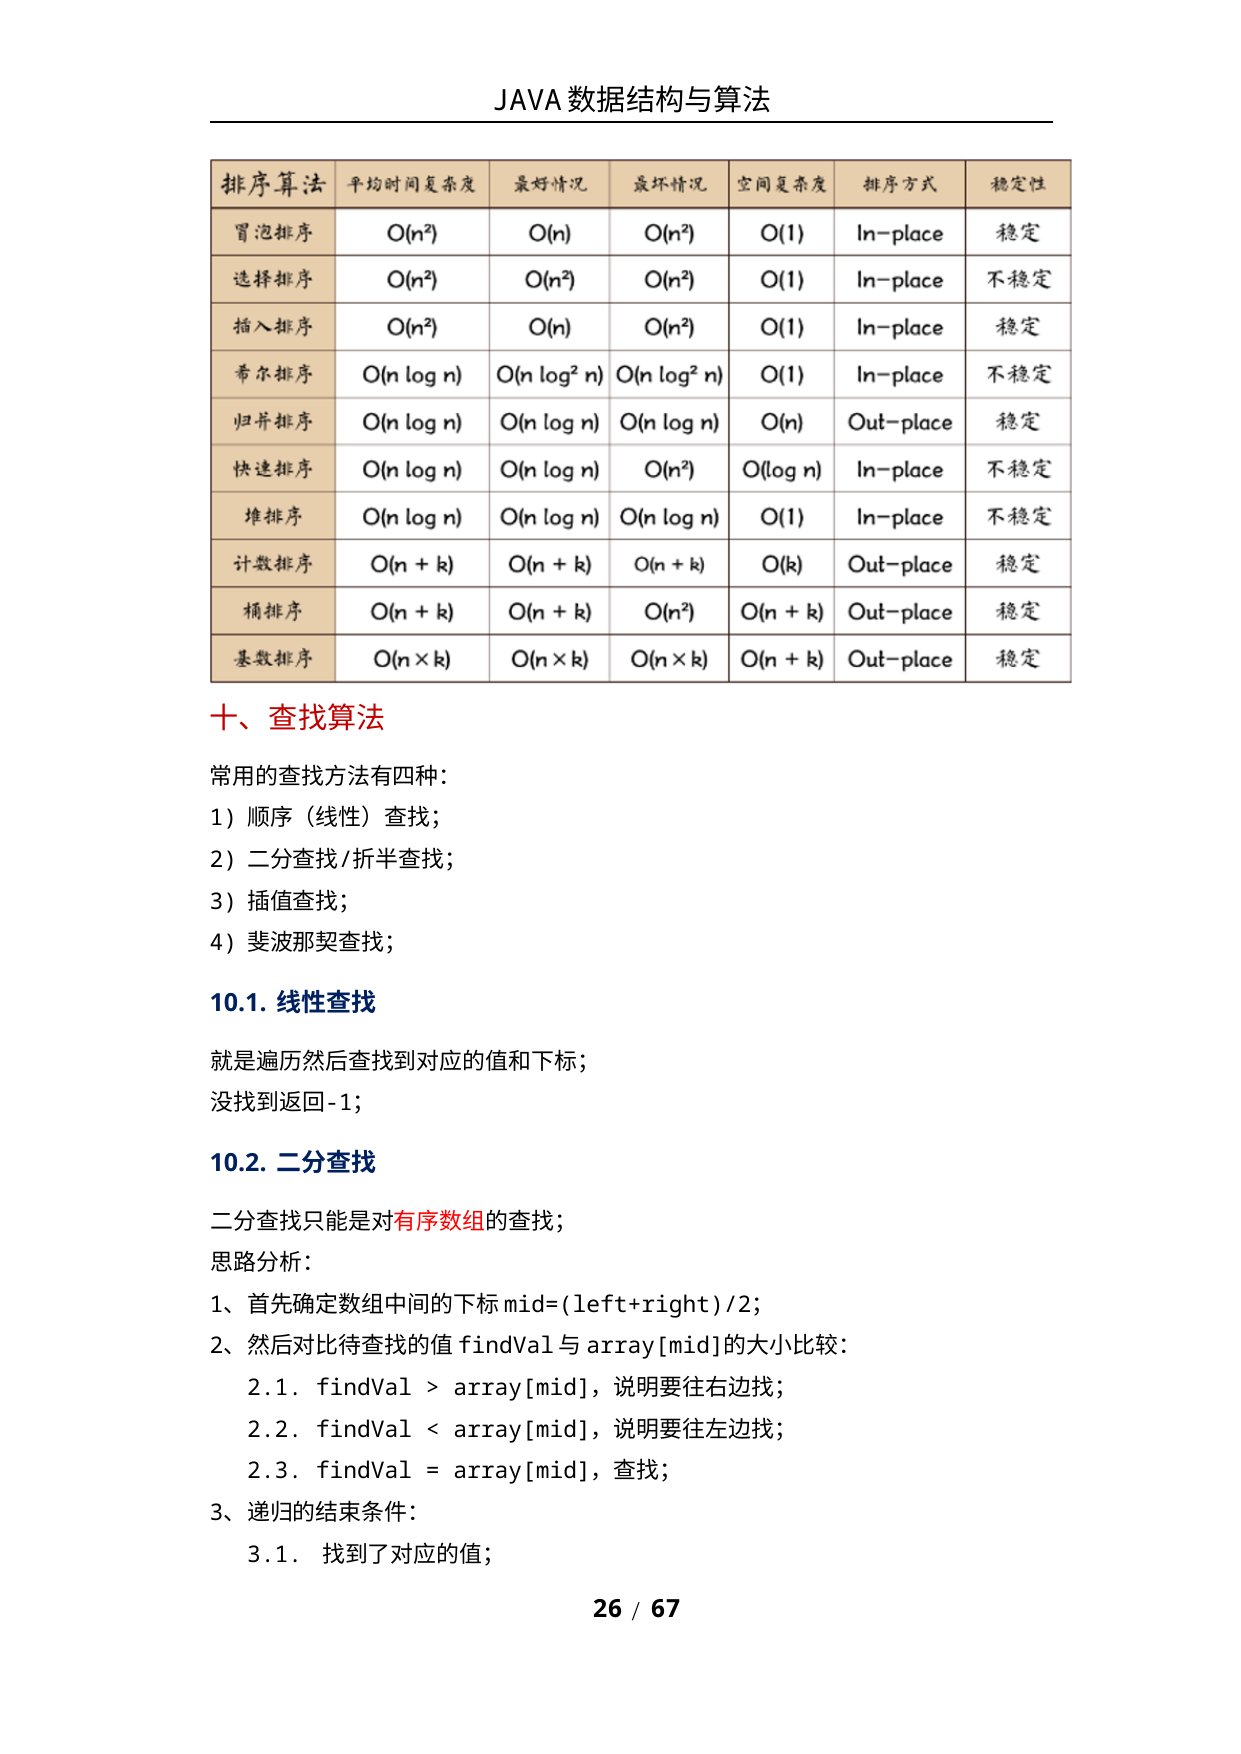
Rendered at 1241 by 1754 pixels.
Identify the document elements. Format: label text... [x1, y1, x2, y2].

list 插值查找； [209, 883, 1053, 916]
subtitle 查找算法 [209, 694, 1053, 737]
text 二分查找只能是对有序数组的查找； [210, 1203, 1053, 1236]
list 2.2. findVal < array[mid]，说明要往左边找； [247, 1411, 1053, 1444]
list 斐波那契查找； [209, 924, 1053, 958]
list 然后对比待查找的值findVal与array[mid]的大小比较： [209, 1327, 1053, 1361]
text 常用的查找方法有四种： [209, 758, 1053, 791]
picture [209, 155, 1075, 687]
list 2.3. findVal = array[mid]，查找； [247, 1452, 1053, 1486]
text 就是遍历然后查找到对应的值和下标； [210, 1043, 1053, 1076]
text 没找到返回-1； [210, 1084, 1053, 1118]
list 递归的结束条件： [209, 1494, 1053, 1527]
list 二分查找/折半查找； [209, 841, 1053, 874]
subtitle 线性查找 [209, 982, 1053, 1018]
list 找到了对应的值； [247, 1536, 1053, 1569]
list 首先确定数组中间的下标mid=(left+right)/2； [209, 1286, 1053, 1319]
list 顺序（线性）查找； [209, 799, 1053, 833]
subtitle 二分查找 [209, 1142, 1053, 1178]
text 思路分析： [210, 1244, 1053, 1277]
list 2.1. findVal > array[mid]，说明要往右边找； [247, 1369, 1053, 1402]
